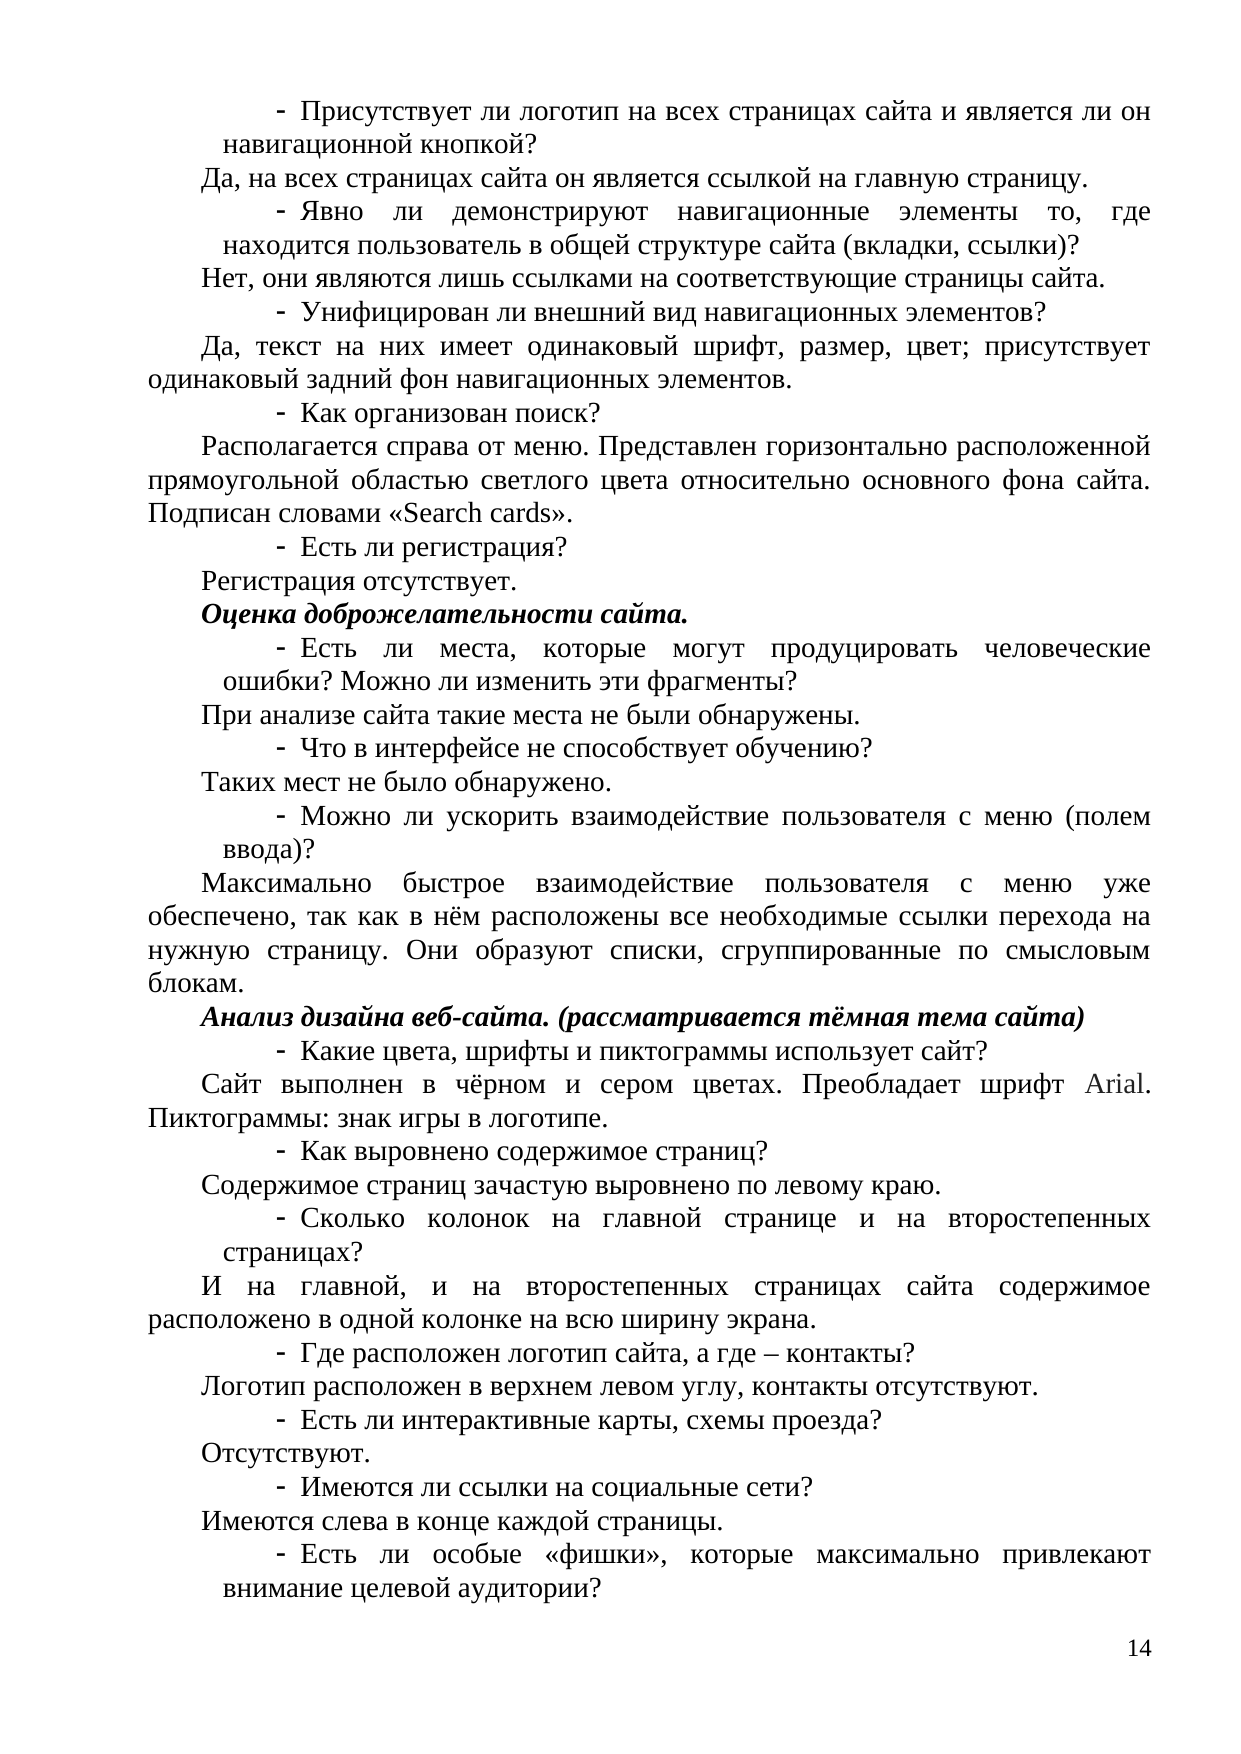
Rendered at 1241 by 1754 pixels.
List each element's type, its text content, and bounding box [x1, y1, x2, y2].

text И на главной, и на второстепенных страницах сайта содержимое расположено в одной колонке на всю ширину экрана. [148, 1268, 1152, 1335]
text Да, текст на них имеет одинаковый шрифт, размер, цвет; присутствует одинаковый задний фон навигационных элементов. [148, 328, 1152, 395]
list Есть ли места, которые могут продуцировать человеческие ошибки? Можно ли изменить эти фрагменты? [223, 630, 1152, 697]
list Присутствует ли логотип на всех страницах сайта и является ли он навигационной кнопкой? [223, 93, 1152, 160]
text Отсутствуют. [148, 1436, 1152, 1469]
list Какие цвета, шрифты и пиктограммы использует сайт? [223, 1033, 1152, 1066]
list Можно ли ускорить взаимодействие пользователя с меню (полем ввода)? [223, 798, 1152, 865]
list Как выровнено содержимое страниц? [223, 1133, 1152, 1167]
text Таких мест не было обнаружено. [148, 764, 1152, 798]
text Логотип расположен в верхнем левом углу, контакты отсутствуют. [148, 1368, 1152, 1402]
text Сайт выполнен в чёрном и сером цветах. Преобладает шрифт Arial. Пиктограммы: знак игры в логотипе. [148, 1066, 1152, 1133]
text Оценка доброжелательности сайта. [148, 596, 1152, 630]
text Анализ дизайна веб-сайта. (рассматривается тёмная тема сайта) [148, 999, 1152, 1033]
text Да, на всех страницах сайта он является ссылкой на главную страницу. [148, 160, 1152, 193]
list Регистрация отсутствует. [148, 563, 1152, 596]
list Что в интерфейсе не способствует обучению? [223, 731, 1152, 764]
text Содержимое страниц зачастую выровнено по левому краю. [148, 1167, 1152, 1201]
text Нет, они являются лишь ссылками на соответствующие страницы сайта. [148, 261, 1152, 294]
list Есть ли регистрация? [223, 529, 1152, 563]
list Есть ли особые «фишки», которые максимально привлекают внимание целевой аудитории? [223, 1536, 1152, 1603]
text При анализе сайта такие места не были обнаружены. [148, 697, 1152, 731]
list Сколько колонок на главной странице и на второстепенных страницах? [223, 1201, 1152, 1268]
list Где расположен логотип сайта, а где – контакты? [223, 1335, 1152, 1368]
list Есть ли интерактивные карты, схемы проезда? [223, 1402, 1152, 1436]
list Имеются ли ссылки на социальные сети? [223, 1469, 1152, 1503]
text Максимально быстрое взаимодействие пользователя с меню уже обеспечено, так как в нём расположены все необходимые ссылки перехода на нужную страницу. Они образуют списки, сгруппированные по смысловым блокам. [148, 865, 1152, 999]
list Унифицирован ли внешний вид навигационных элементов? [223, 294, 1152, 328]
text Располагается справа от меню. Представлен горизонтально расположенной прямоугольной областью светлого цвета относительно основного фона сайта. Подписан словами «Search cards». [148, 428, 1152, 529]
text Имеются слева в конце каждой страницы. [148, 1503, 1152, 1536]
list Явно ли демонстрируют навигационные элементы то, где находится пользователь в общей структуре сайта (вкладки, ссылки)? [223, 193, 1152, 261]
list Как организован поиск? [223, 395, 1152, 428]
